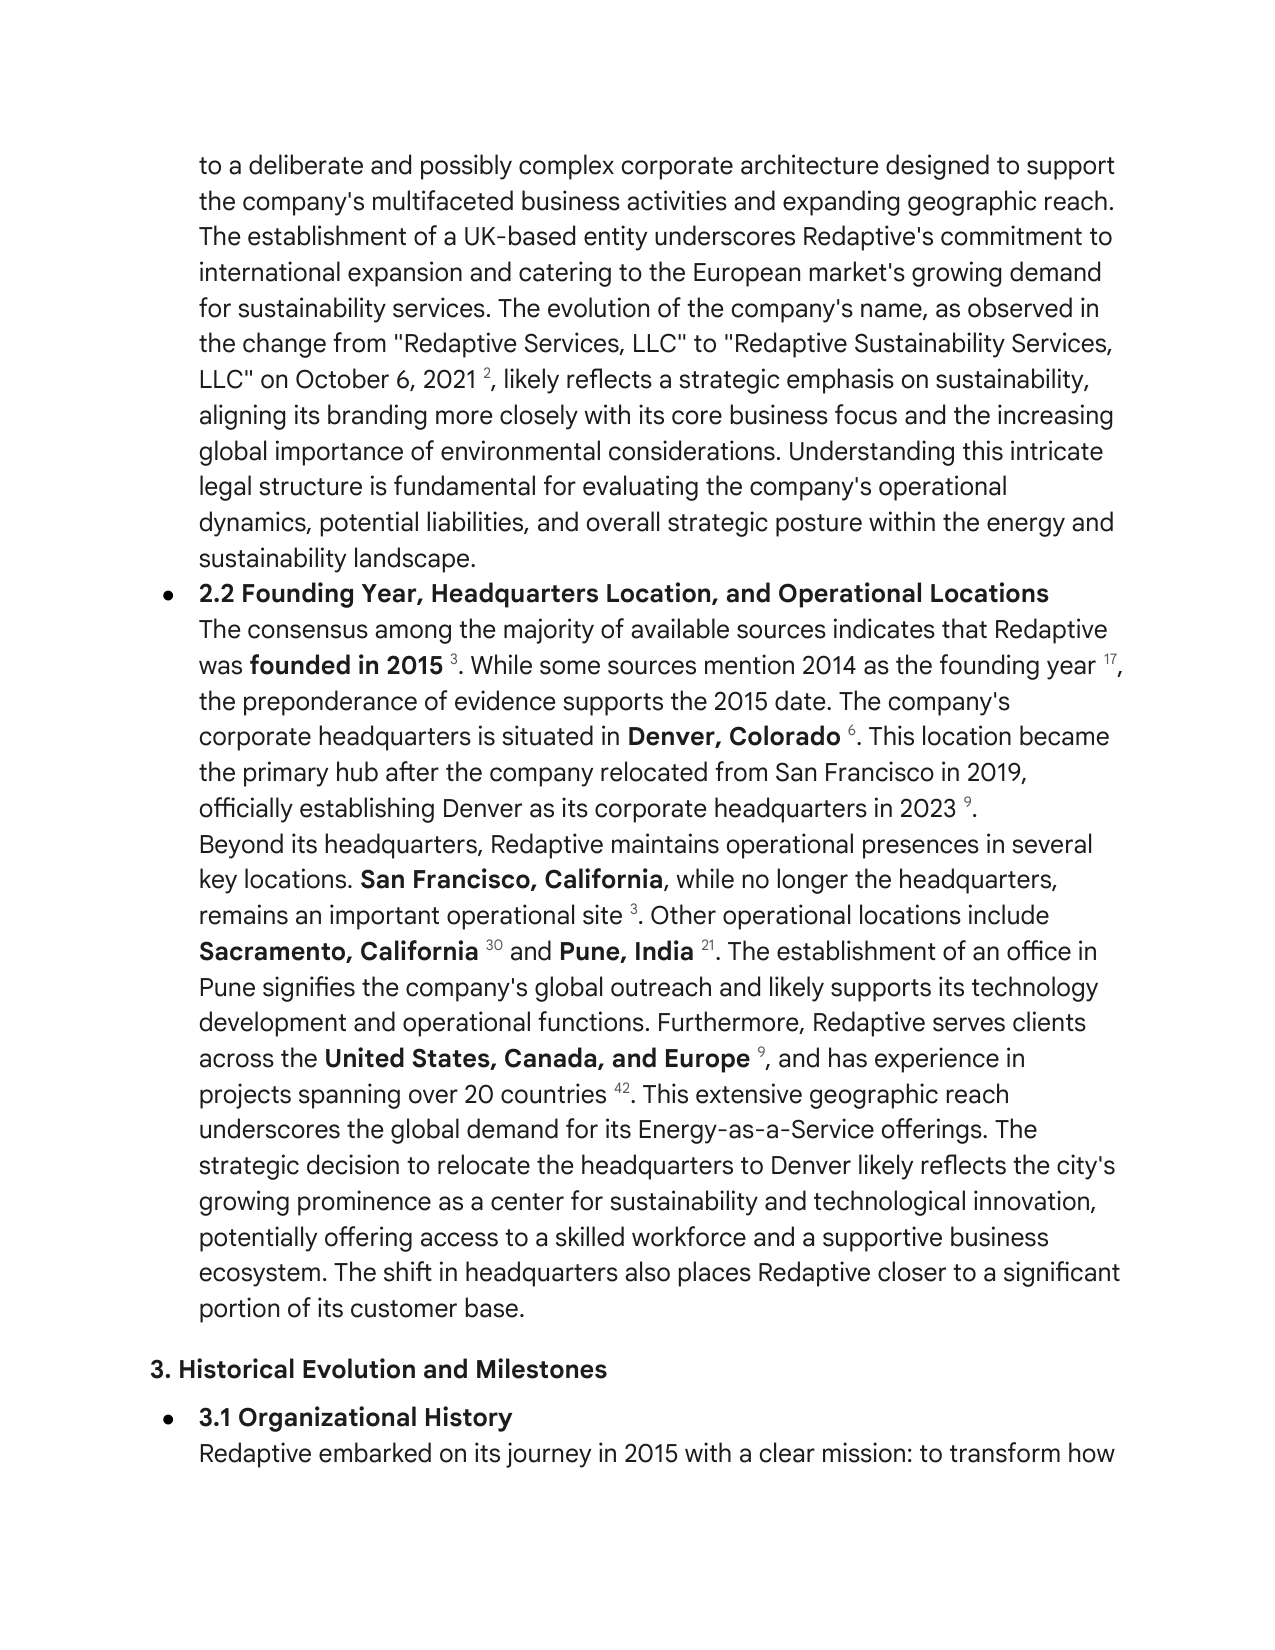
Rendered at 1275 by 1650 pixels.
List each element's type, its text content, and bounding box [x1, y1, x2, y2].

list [161, 150, 1125, 574]
list 2.2 Founding Year, Headquarters Location, and Operational Locations The consensus among the majority of available sources indicates that Redaptive was founded in 2015 3. While some sources mention 2014 as the founding year 17, the preponderance of evidence supports the 2015 date. The company's corporate headquarters is situated in Denver, Colorado 6. This location became the primary hub after the company relocated from San Francisco in 2019, officially establishing Denver as its corporate headquarters in 2023 9. Beyond its headquarters, Redaptive maintains operational presences in several key locations. San Francisco, California, while no longer the headquarters, remains an important operational site 3. Other operational locations include Sacramento, California 30 and Pune, India 21. The establishment of an office in Pune signifies the company's global outreach and likely supports its technology development and operational functions. Furthermore, Redaptive serves clients across the United States, Canada, and Europe 9, and has experience in projects spanning over 20 countries 42. This extensive geographic reach underscores the global demand for its Energy-as-a-Service offerings. The strategic decision to relocate the headquarters to Denver likely reflects the city's growing prominence as a center for sustainability and technological innovation, potentially offering access to a skilled workforce and a supportive business ecosystem. The shift in headquarters also places Redaptive closer to a significant portion of its customer base. [161, 579, 1125, 1325]
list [161, 1402, 1125, 1469]
text 3. Historical Evolution and Milestones [150, 1354, 1125, 1385]
